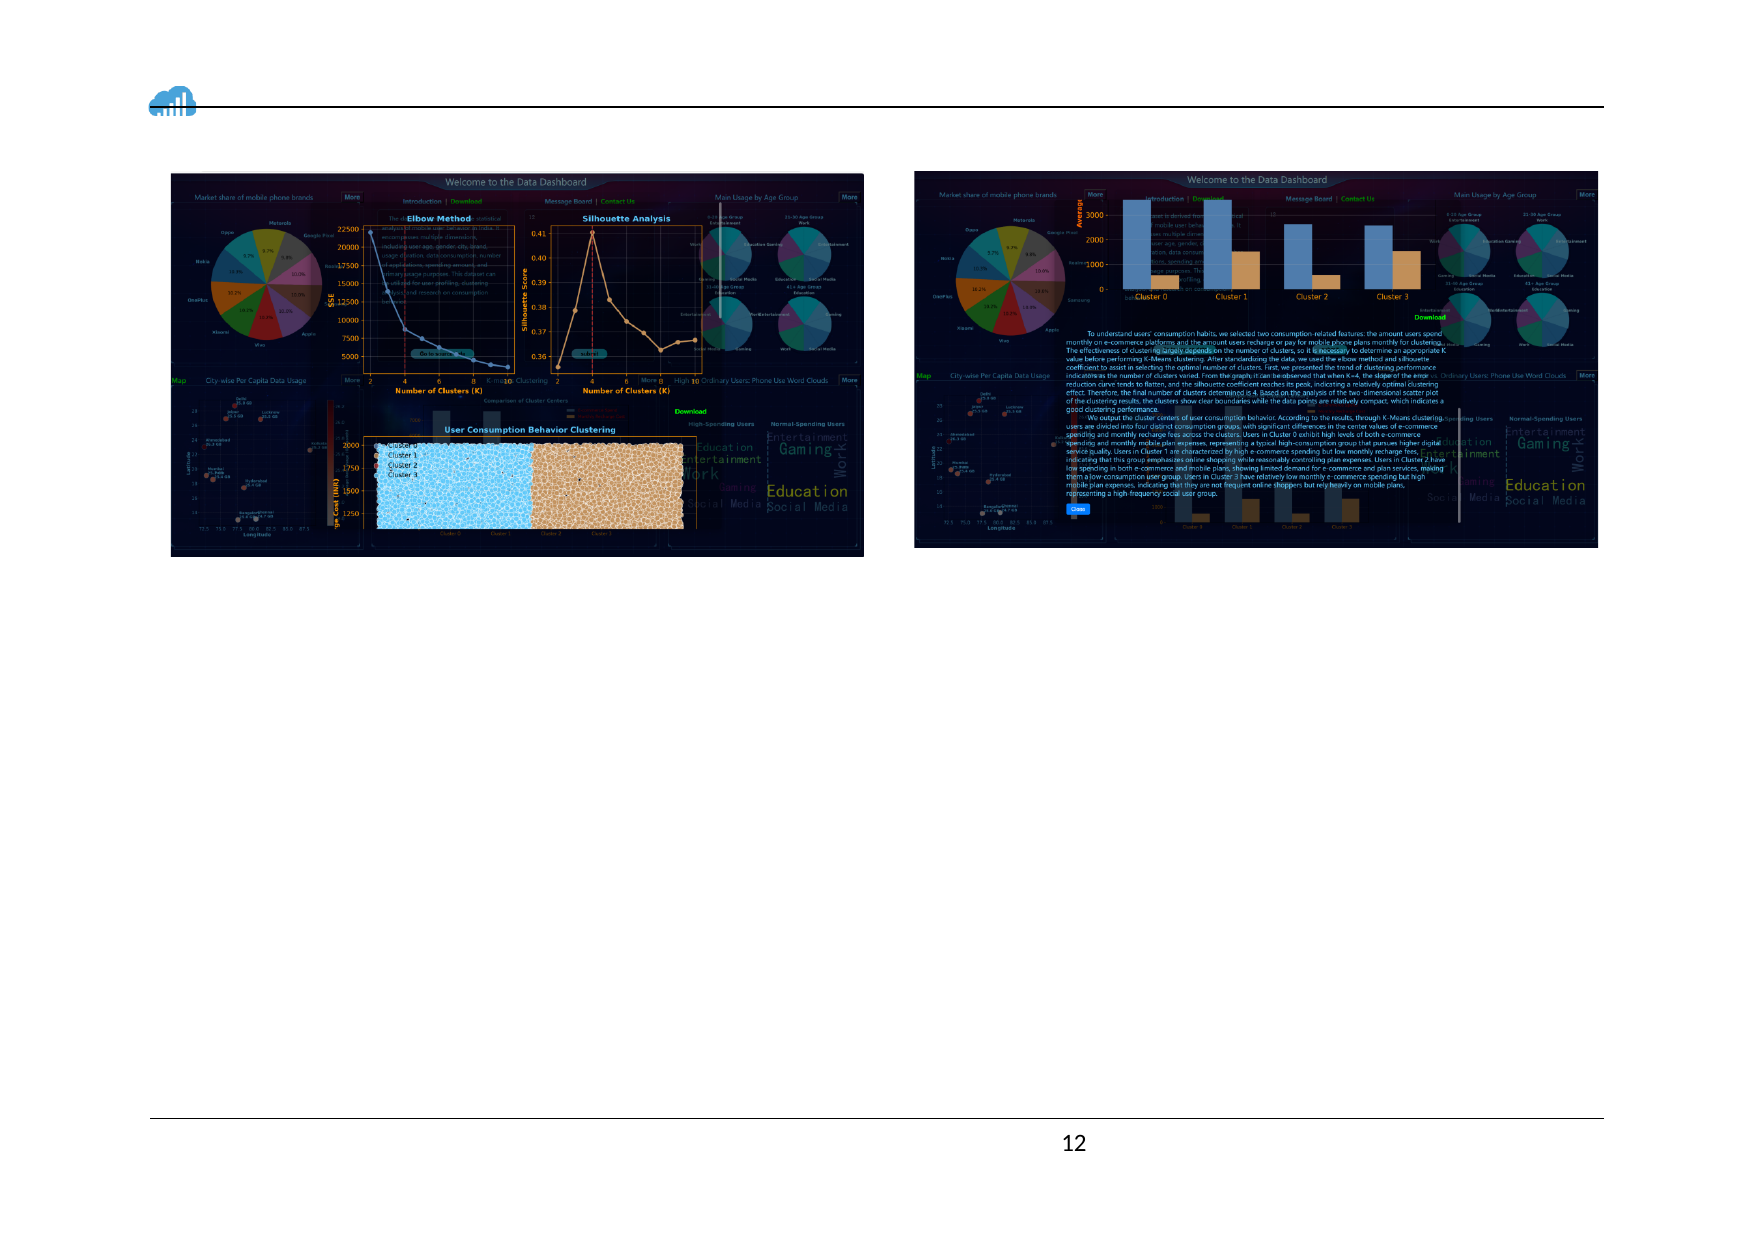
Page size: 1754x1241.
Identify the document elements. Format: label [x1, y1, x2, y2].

table_header [139, 162, 882, 709]
picture [170, 171, 864, 557]
picture [148, 86, 197, 116]
picture [914, 171, 1599, 548]
table_header [882, 162, 1618, 709]
